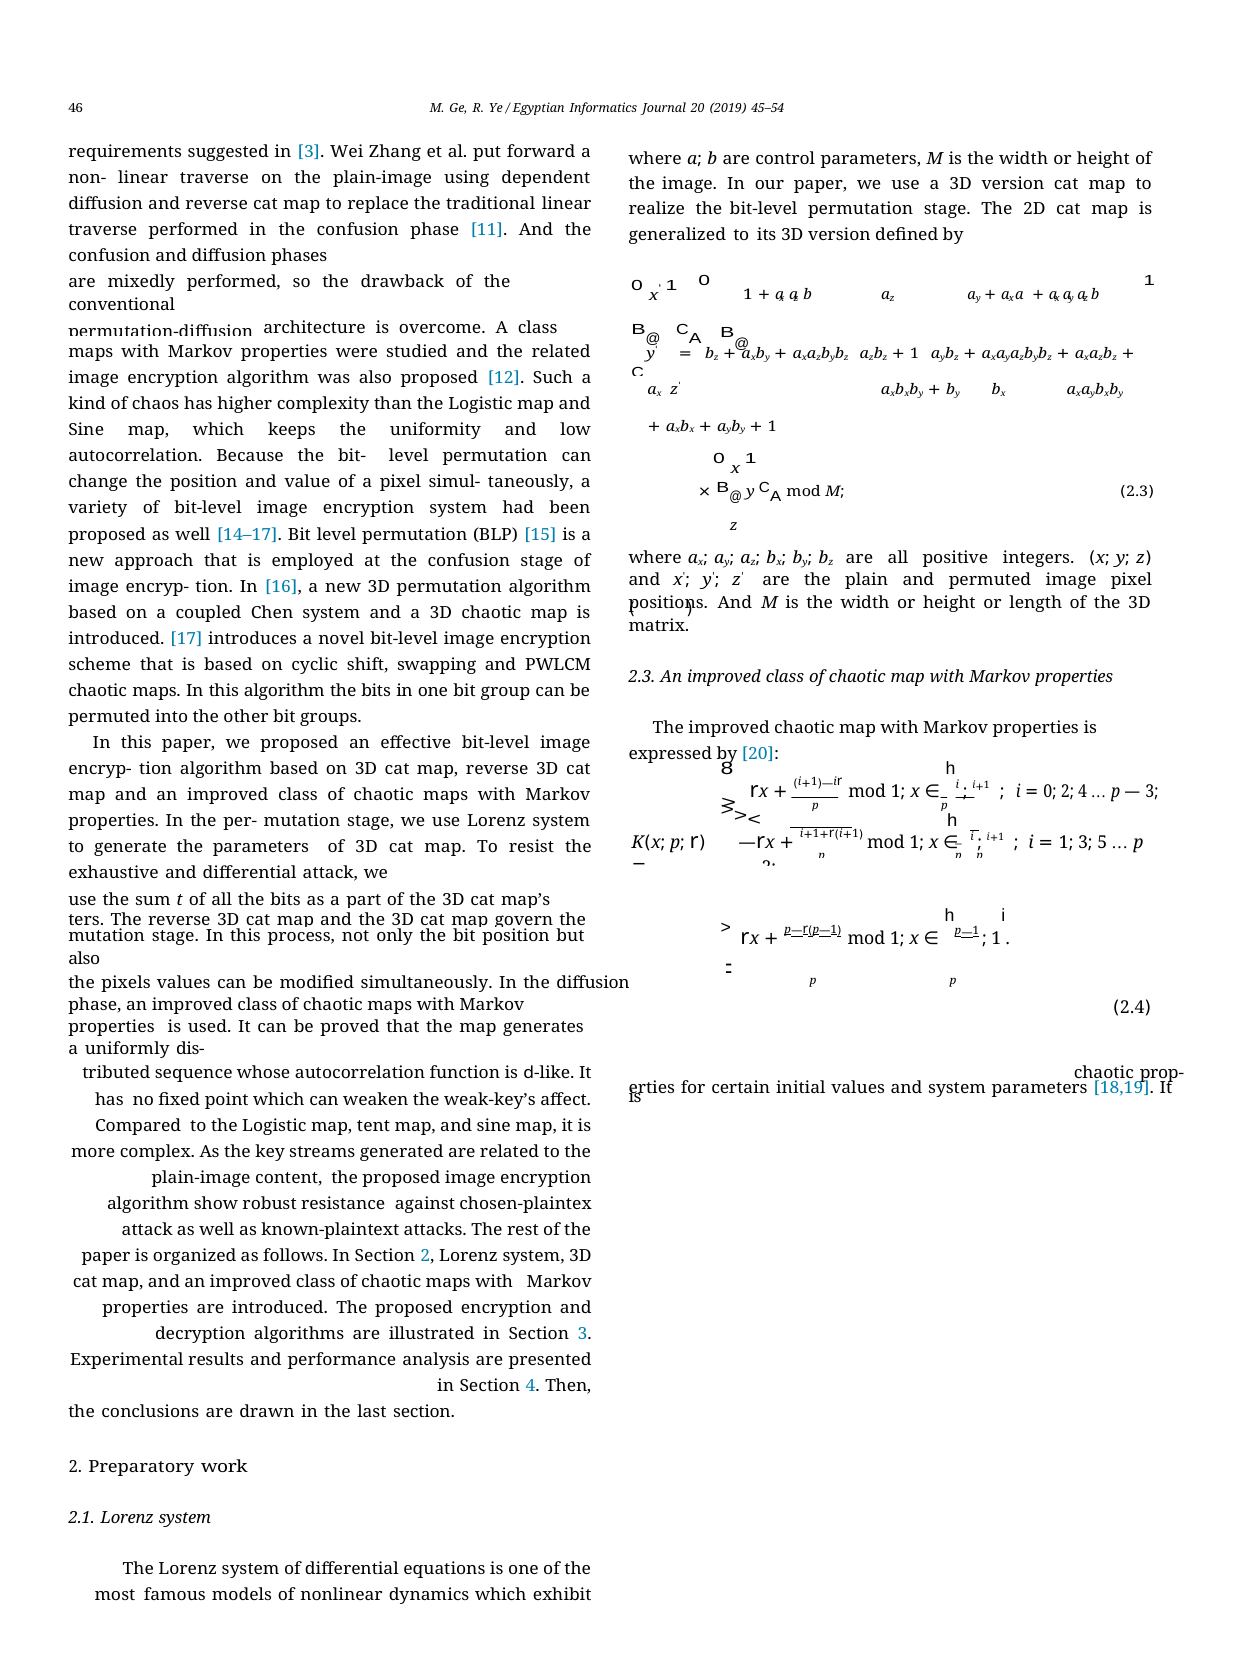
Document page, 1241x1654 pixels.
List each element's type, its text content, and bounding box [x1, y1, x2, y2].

text the conclusions are drawn in the last section. [68, 1400, 595, 1422]
text mutation stage. In this process, not only the bit position but also [68, 924, 595, 969]
text erties for certain initial values and system parameters [18,19]. It is [628, 1087, 1188, 1104]
text requirements suggested in [3]. Wei Zhang et al. put forward a non- linear traverse on the plain-image using dependent diffusion and reverse cat map to replace the traditional linear traverse performed in the confusion phase [11]. And the confusion and diffusion phases [68, 139, 591, 266]
text maps with Markov properties were studied and the related image encryption algorithm was also proposed [12]. Such a kind of chaos has higher complexity than the Logistic map and Sine map, which keeps the uniformity and low autocorrelation. Because the bit- level permutation can change the position and value of a pixel simul- taneously, a variety of bit-level image encryption system had been proposed as well [14–17]. Bit level permutation (BLP) [15] is a new approach that is employed at the confusion stage of image encryp- tion. In [16], a new 3D permutation algorithm based on a coupled Chen system and a 3D chaotic map is introduced. [17] introduces a novel bit-level image encryption scheme that is based on cyclic shift, swapping and PWLCM chaotic maps. In this algorithm the bits in one bit group can be permuted into the other bit groups. [68, 340, 591, 727]
text phase, an improved class of chaotic maps with Markov properties is used. It can be proved that the map generates a uniformly dis- [68, 993, 591, 1059]
text > rx + p—r(p—1) mod 1; x ∈ hp—1 ; 1i. [720, 924, 1188, 950]
text where ax; ay; az; bx; by; bz are all positive integers. (x; y; z) and x'; y'; z' are the plain and permuted image pixel positions. And M is the width or height or length of the 3D matrix. [628, 524, 1152, 636]
subtitle >>< h [720, 804, 1188, 833]
text 1 + a a b a [743, 284, 893, 304]
text the pixels values can be modified simultaneously. In the diffusion p p [68, 970, 959, 993]
list Lorenz system [68, 1506, 595, 1528]
text In this paper, we proposed an effective bit-level image encryp- tion algorithm based on 3D cat map, reverse 3D cat map and an improved class of chaotic maps with Markov properties. In the per- mutation stage, we use Lorenz system to generate the parameters of 3D cat map. To resist the exhaustive and differential attack, we [68, 731, 591, 884]
text 0 x 1 [713, 452, 1188, 467]
text The Lorenz system of differential equations is one of the most famous models of nonlinear dynamics which exhibit chaotic prop- [68, 1557, 591, 1605]
text a + a a + a a a b 1 [967, 271, 1188, 304]
list Preparatory work [68, 1454, 595, 1477]
text 2.3. An improved class of chaotic map with Markov properties [628, 664, 1188, 687]
text × B@ y CA mod M; (2.3) [698, 478, 1188, 505]
text 0 x' 1 0 [631, 272, 712, 304]
text y' = bz + axby + axazbybz azbz + 1 aybz + axayazbybz + axazbz + ax z' axbxby + by bx axaybxby + axbx + ayby + 1 [646, 343, 1139, 435]
text The improved chaotic map with Markov properties is expressed by [20]: [628, 715, 1152, 764]
text The Lorenz system of differential equations is one of the most famous models of nonlinear dynamics which exhibit chaotic prop- [628, 1061, 1184, 1084]
text are mixedly performed, so the drawback of the conventional [68, 269, 595, 315]
text 8 rx + (i+1)—ir mod 1; x ∈ hi ; i+1 ; i = 0; 2; 4 ... p — 3; [720, 767, 1188, 804]
text tributed sequence whose autocorrelation function is d-like. It has no fixed point which can weaken the weak-key’s affect. Compared to the Logistic map, tent map, and sine map, it is more complex. As the key streams generated are related to the plain-image content, the proposed image encryption algorithm show robust resistance against chosen-plaintex attack as well as known-plaintext attacks. The rest of the paper is organized as follows. In Section 2, Lorenz system, 3D cat map, and an improved class of chaotic maps with Markov properties are introduced. The proposed encryption and decryption algorithms are illustrated in Section 3. Experimental results and performance analysis are presented in Section 4. Then, [68, 1061, 591, 1396]
text where a; b are control parameters, M is the width or height of the image. In our paper, we use a 3D version cat map to realize the bit-level permutation stage. The 2D cat map is generalized to its 3D version defined by [628, 147, 1152, 245]
picture [525, 1379, 532, 1388]
subtitle (2.4) [1113, 994, 1188, 1019]
